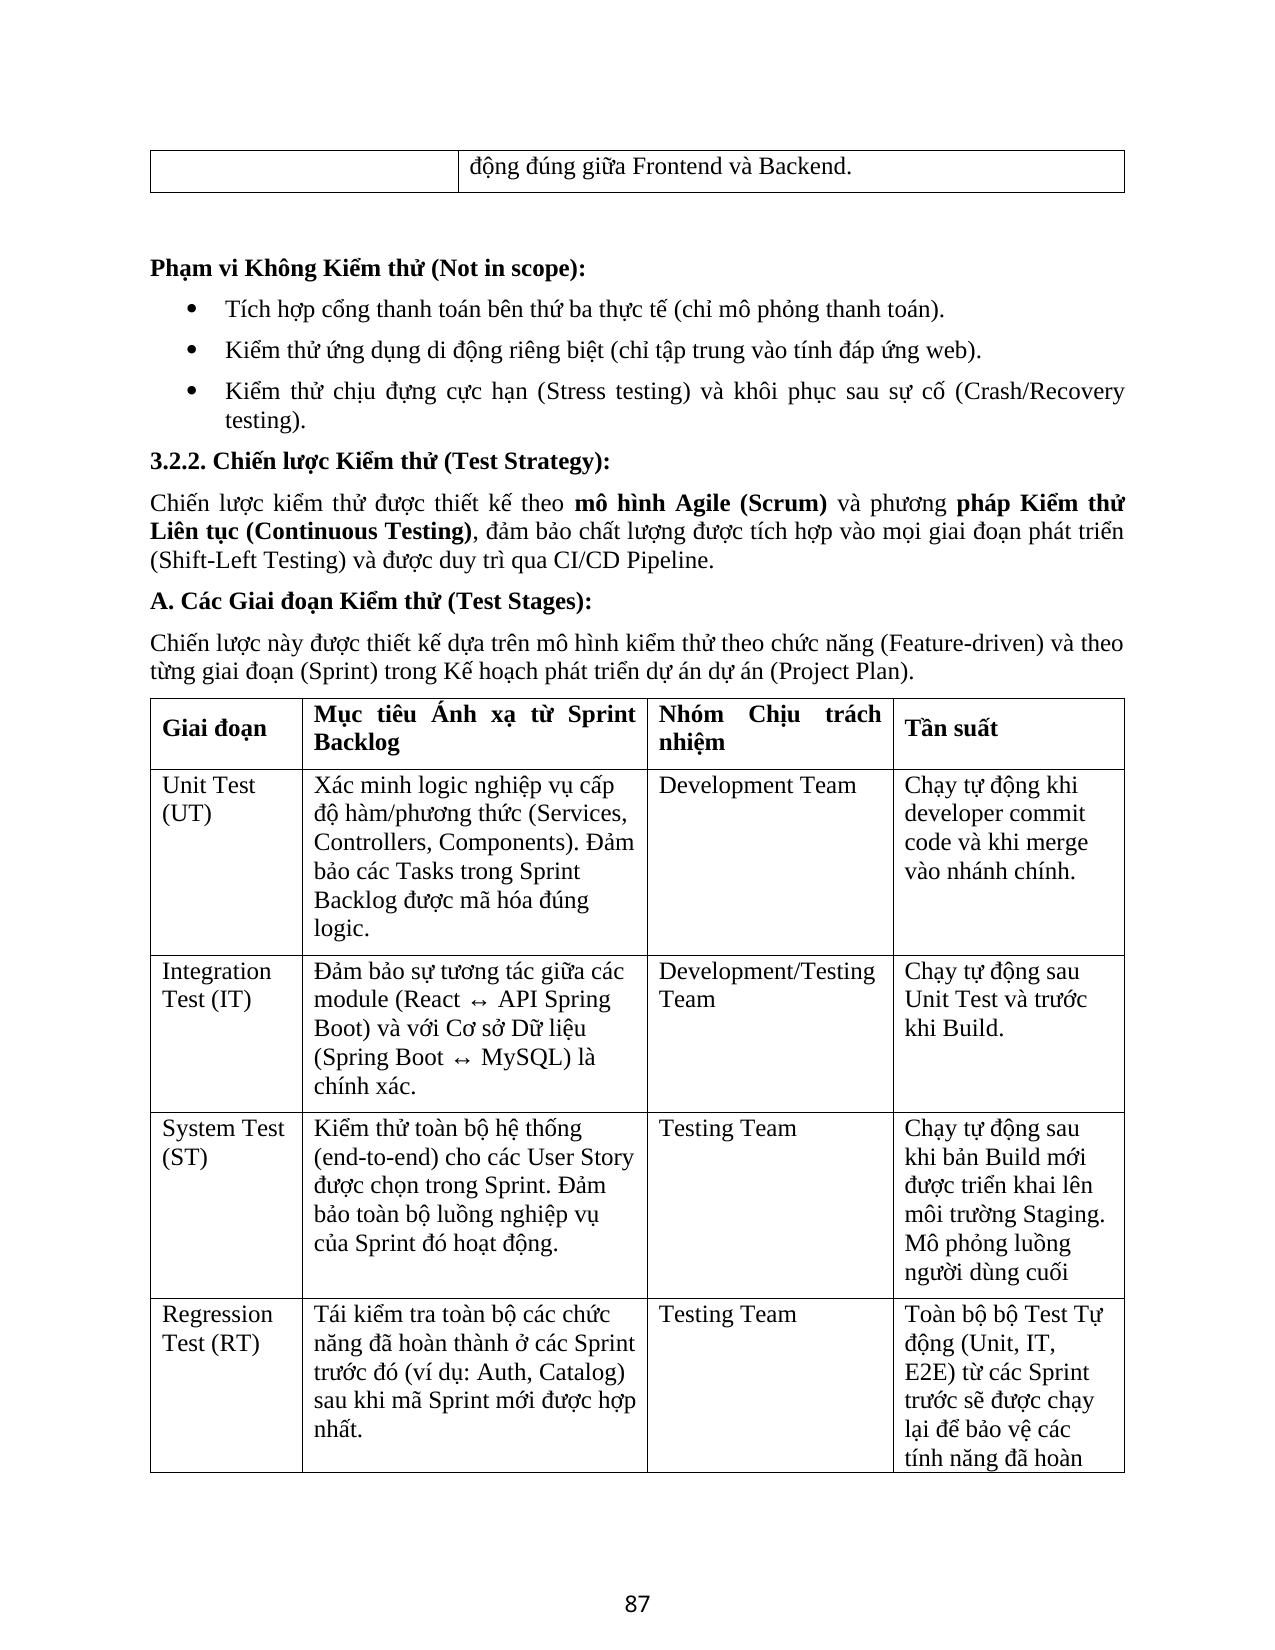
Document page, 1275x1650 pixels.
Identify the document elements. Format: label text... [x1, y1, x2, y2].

text Chiến lược này được thiết kế dựa trên mô hình kiểm thử theo chức năng (Feature-driven) và theo từng giai đoạn (Sprint) trong Kế hoạch phát triển dự án dự án (Project Plan). [150, 628, 1125, 685]
text 3.2.2. Chiến lược Kiểm thử (Test Strategy): [150, 446, 1125, 475]
table_header Tần suất [894, 699, 1124, 769]
text Phạm vi Không Kiểm thử (Not in scope): [150, 253, 1125, 281]
table_header Nhóm Chịu trách nhiệm [648, 699, 893, 769]
table_cell Development/Testing Team [648, 956, 893, 1112]
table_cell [303, 1299, 647, 1472]
table_cell Integration Test (IT) [151, 956, 302, 1112]
list Kiểm thử ứng dụng di động riêng biệt (chỉ tập trung vào tính đáp ứng web). [187, 335, 1125, 364]
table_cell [894, 1299, 1124, 1472]
table_cell Testing Team [648, 1113, 893, 1298]
list Tích hợp cổng thanh toán bên thứ ba thực tế (chỉ mô phỏng thanh toán). [187, 294, 1125, 323]
list Kiểm thử chịu đựng cực hạn (Stress testing) và khôi phục sau sự cố (Crash/Recovery testing). [187, 376, 1125, 434]
table_header Giai đoạn [151, 699, 302, 769]
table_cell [151, 151, 458, 192]
table_header Mục tiêu Ánh xạ từ Sprint Backlog [303, 699, 647, 769]
table_cell System Test (ST) [151, 1113, 302, 1298]
text Chiến lược kiểm thử được thiết kế theo mô hình Agile (Scrum) và phương pháp Kiểm thử Liên tục (Continuous Testing), đảm bảo chất lượng được tích hợp vào mọi giai đoạn phát triển (Shift-Left Testing) và được duy trì qua CI/CD Pipeline. [150, 488, 1125, 574]
text A. Các Giai đoạn Kiểm thử (Test Stages): [150, 586, 1125, 615]
table_cell Chạy tự động sau Unit Test và trước khi Build. [894, 956, 1124, 1112]
table_cell Kiểm thử toàn bộ hệ thống (end-to-end) cho các User Story được chọn trong Sprint. Đảm bảo toàn bộ luồng nghiệp vụ của Sprint đó hoạt động. [303, 1113, 647, 1298]
table_cell Đảm bảo sự tương tác giữa các module (React ↔ API Spring Boot) và với Cơ sở Dữ liệu (Spring Boot ↔ MySQL) là chính xác. [303, 956, 647, 1112]
table_cell Chạy tự động khi developer commit code và khi merge vào nhánh chính. [894, 770, 1124, 955]
table_cell Xác minh logic nghiệp vụ cấp độ hàm/phương thức (Services, Controllers, Components). Đảm bảo các Tasks trong Sprint Backlog được mã hóa đúng logic. [303, 770, 647, 955]
table_cell Unit Test (UT) [151, 770, 302, 955]
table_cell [151, 1299, 302, 1472]
table_cell Testing Team [648, 1299, 893, 1472]
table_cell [459, 151, 1124, 192]
table_cell Chạy tự động sau khi bản Build mới được triển khai lên môi trường Staging. Mô phỏng luồng người dùng cuối [894, 1113, 1124, 1298]
table_cell Development Team [648, 770, 893, 955]
